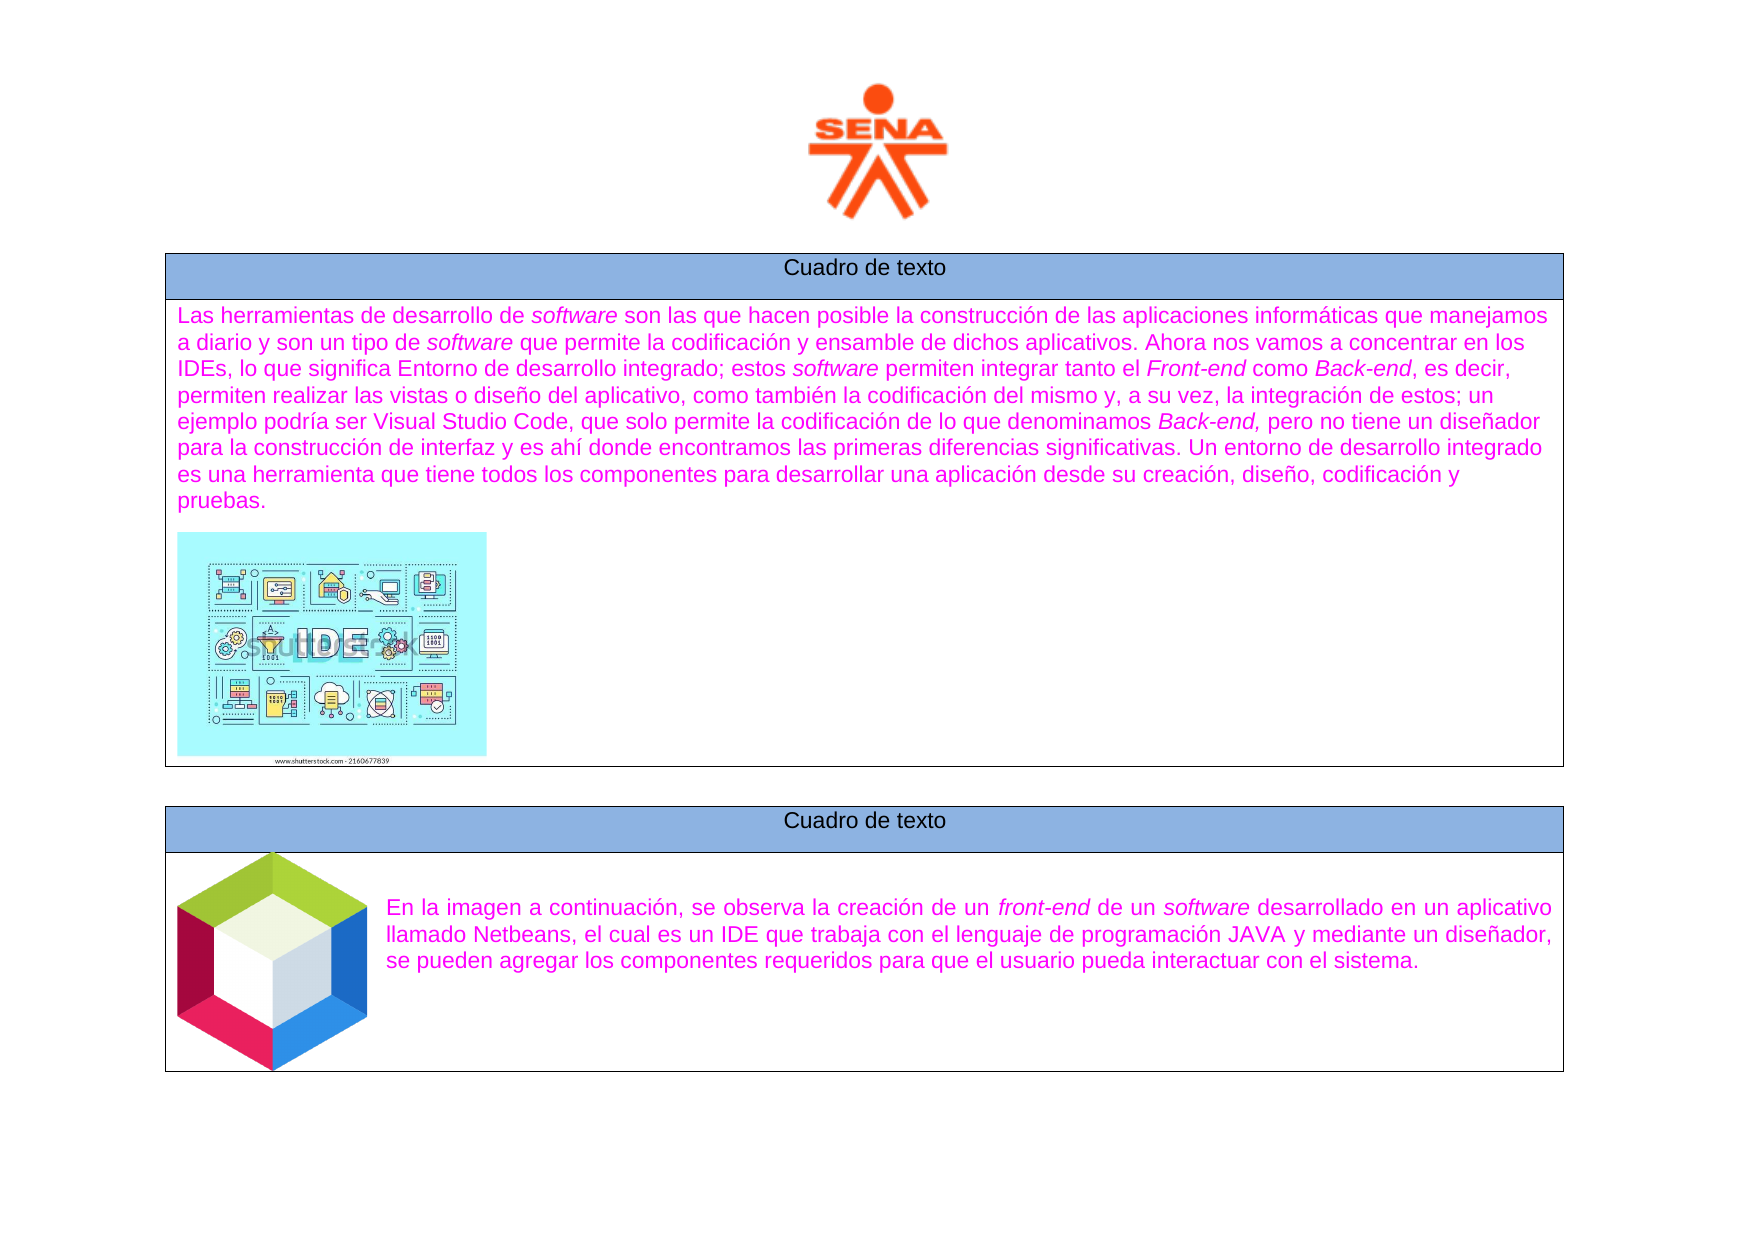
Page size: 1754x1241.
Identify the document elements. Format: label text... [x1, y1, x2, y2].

picture [177, 852, 368, 1071]
table_cell Las herramientas de desarrollo de software son las que hacen posible la construcción de las aplicaciones informáticas que manejamos a diario y son un tipo de software que permite la codificación y ensamble de dichos aplicativos. Ahora nos vamos a concentrar en los IDEs, lo que significa Entorno de desarrollo integrado; estos software permiten integrar tanto el Front-end como Back-end, es decir, permiten realizar las vistas o diseño del aplicativo, como también la codificación del mismo y, a su vez, la integración de estos; un ejemplo podría ser Visual Studio Code, que solo permite la codificación de lo que denominamos Back-end, pero no tiene un diseñador para la construcción de interfaz y es ahí donde encontramos las primeras diferencias significativas. Un entorno de desarrollo integrado es una herramienta que tiene todos los componentes para desarrollar una aplicación desde su creación, diseño, codificación y pruebas. [166, 300, 1563, 766]
table_header Cuadro de texto [166, 807, 1563, 852]
picture [796, 75, 958, 227]
table_header Cuadro de texto [166, 254, 1563, 299]
table_cell En la imagen a continuación, se observa la creación de un front-end de un software desarrollado en un aplicativo llamado Netbeans, el cual es un IDE que trabaja con el lenguaje de programación JAVA y mediante un diseñador, se pueden agregar los componentes requeridos para que el usuario pueda interactuar con el sistema. [368, 853, 1563, 1071]
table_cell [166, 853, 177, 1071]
picture [177, 532, 487, 766]
